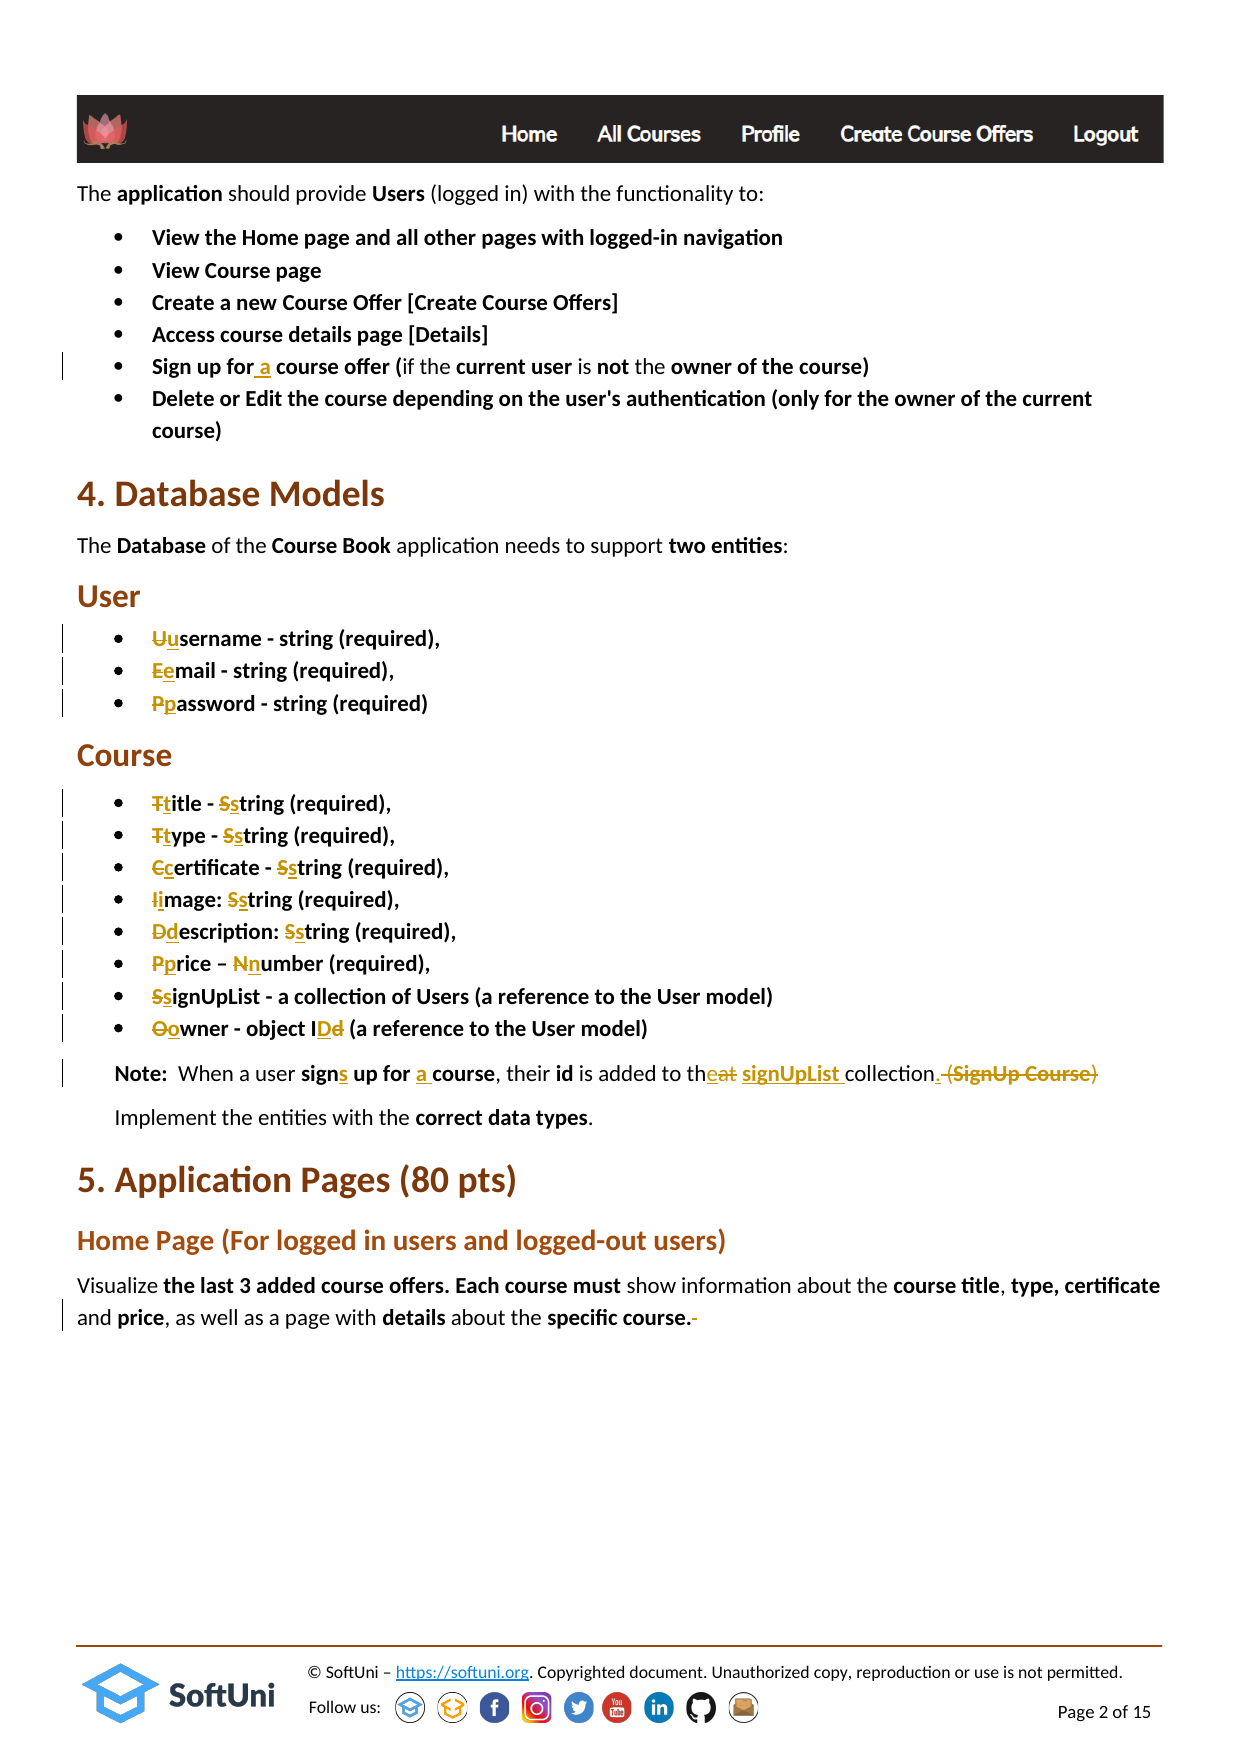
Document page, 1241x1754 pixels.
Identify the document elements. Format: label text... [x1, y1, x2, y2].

subtitle Course [77, 733, 1163, 774]
list rice – umber (required), [114, 949, 1163, 978]
text The Database of the Course Book application needs to support two entities: [77, 531, 1163, 559]
text Implement the entities with the correct data types. [114, 1103, 1163, 1131]
picture [395, 1692, 425, 1723]
list assword - string (required) [114, 689, 1163, 717]
picture [644, 1692, 653, 1701]
picture [658, 1705, 667, 1714]
text Visualize the last 3 added course offers. Each course must show information about the course title, type, certificate and price, as well as a page with details about the specific course. [77, 1271, 1163, 1331]
list mage: tring (required), [114, 885, 1163, 913]
text The application should provide Users (logged in) with the functionality to: [77, 179, 1163, 207]
picture [75, 1658, 281, 1729]
subtitle Application Pages (80 pts) [77, 1156, 1163, 1202]
list View the Home page and all other pages with logged-in navigation [114, 223, 1163, 252]
subtitle User [77, 575, 1163, 616]
list ype - tring (required), [114, 821, 1163, 849]
list Delete or Edit the course depending on the user's authentication (only for the owner of the current course) [114, 384, 1163, 445]
picture [602, 1692, 632, 1723]
picture [644, 1714, 653, 1723]
list mail - string (required), [114, 657, 1163, 685]
list sername - string (required), [114, 624, 1163, 652]
picture [437, 1692, 468, 1723]
text Note: When a user sign up for course, their id is added to th collection [114, 1059, 1163, 1087]
list View Course page [114, 256, 1163, 284]
list escription: tring (required), [114, 917, 1163, 945]
picture [76, 95, 1164, 163]
list ignUpList - a collection of Users (a reference to the User model) [114, 982, 1163, 1010]
subtitle Database Models [77, 470, 1163, 516]
picture [479, 1692, 510, 1723]
list wner - object I (a reference to the User model) [114, 1014, 1163, 1042]
picture [686, 1692, 716, 1723]
list Sign up for course offer (if the current user is not the owner of the course) [114, 352, 1163, 380]
picture [665, 1714, 674, 1723]
subtitle Home Page (For logged in users and logged-out users) [77, 1222, 1163, 1257]
picture [522, 1692, 552, 1723]
list Create а new Course Offer [Create Course Offers] [114, 288, 1163, 316]
picture [728, 1692, 759, 1723]
picture [665, 1692, 674, 1701]
list Access course details page [Details] [114, 320, 1163, 348]
list itle - tring (required), [114, 789, 1163, 817]
picture [564, 1692, 594, 1723]
list ertificate - tring (required), [114, 853, 1163, 881]
